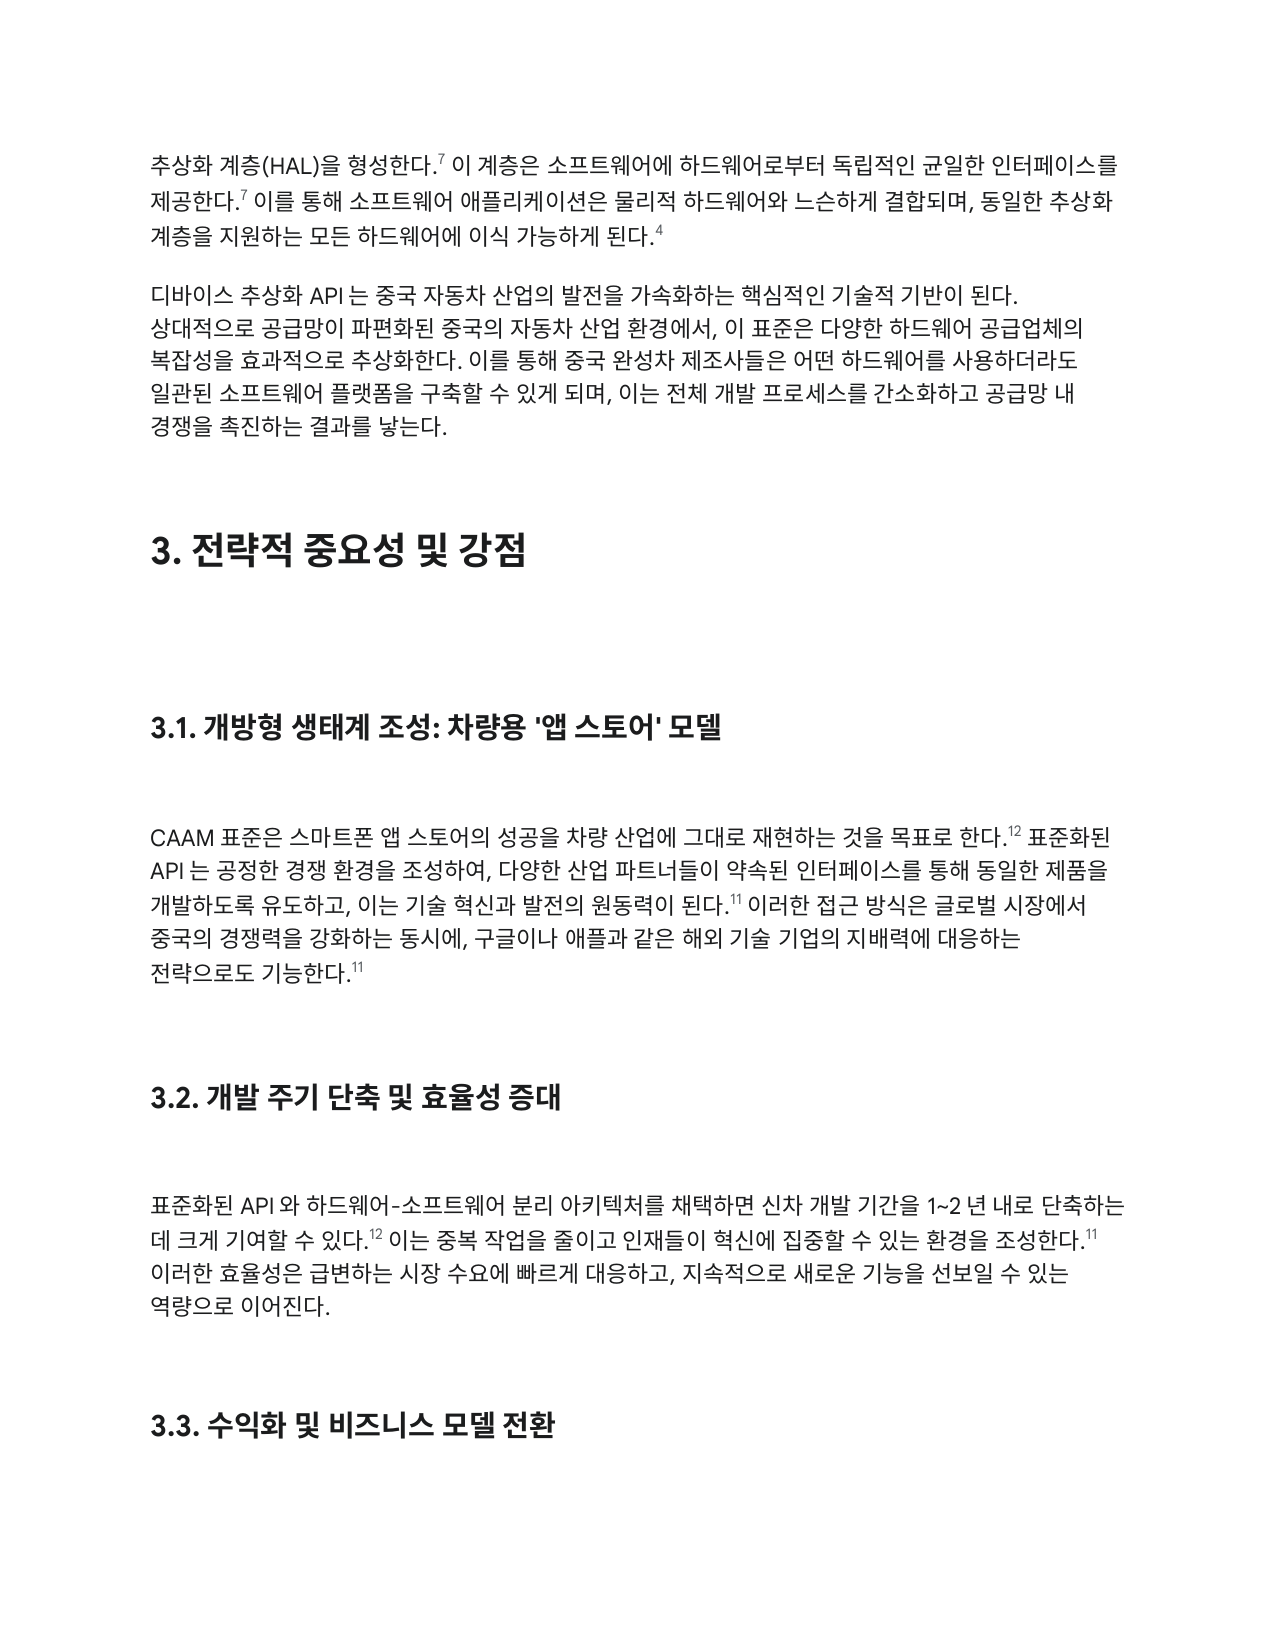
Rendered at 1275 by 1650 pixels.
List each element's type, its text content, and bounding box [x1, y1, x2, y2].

subtitle 3. 전략적 중요성 및 강점 [150, 528, 1125, 575]
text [150, 150, 1125, 253]
text 표준화된 API와 하드웨어-소프트웨어 분리 아키텍처를 채택하면 신차 개발 기간을 1~2년 내로 단축하는 데 크게 기여할 수 있다.12 이는 중복 작업을 줄이고 인재들이 혁신에 집중할 수 있는 환경을 조성한다.11 이러한 효율성은 급변하는 시장 수요에 빠르게 대응하고, 지속적으로 새로운 기능을 선보일 수 있는 역량으로 이어진다. [150, 1192, 1125, 1322]
text 디바이스 추상화 API는 중국 자동차 산업의 발전을 가속화하는 핵심적인 기술적 기반이 된다. 상대적으로 공급망이 파편화된 중국의 자동차 산업 환경에서, 이 표준은 다양한 하드웨어 공급업체의 복잡성을 효과적으로 추상화한다. 이를 통해 중국 완성차 제조사들은 어떤 하드웨어를 사용하더라도 일관된 소프트웨어 플랫폼을 구축할 수 있게 되며, 이는 전체 개발 프로세스를 간소화하고 공급망 내 경쟁을 촉진하는 결과를 낳는다. [150, 282, 1125, 442]
text CAAM 표준은 스마트폰 앱 스토어의 성공을 차량 산업에 그대로 재현하는 것을 목표로 한다.12 표준화된 API는 공정한 경쟁 환경을 조성하여, 다양한 산업 파트너들이 약속된 인터페이스를 통해 동일한 제품을 개발하도록 유도하고, 이는 기술 혁신과 발전의 원동력이 된다.11 이러한 접근 방식은 글로벌 시장에서 중국의 경쟁력을 강화하는 동시에, 구글이나 애플과 같은 해외 기술 기업의 지배력에 대응하는 전략으로도 기능한다.11 [150, 822, 1125, 990]
subtitle 3.1. 개방형 생태계 조성: 차량용 '앱 스토어' 모델 [150, 710, 1125, 746]
subtitle 3.3. 수익화 및 비즈니스 모델 전환 [150, 1408, 1125, 1445]
subtitle 3.2. 개발 주기 단축 및 효율성 증대 [150, 1080, 1125, 1117]
